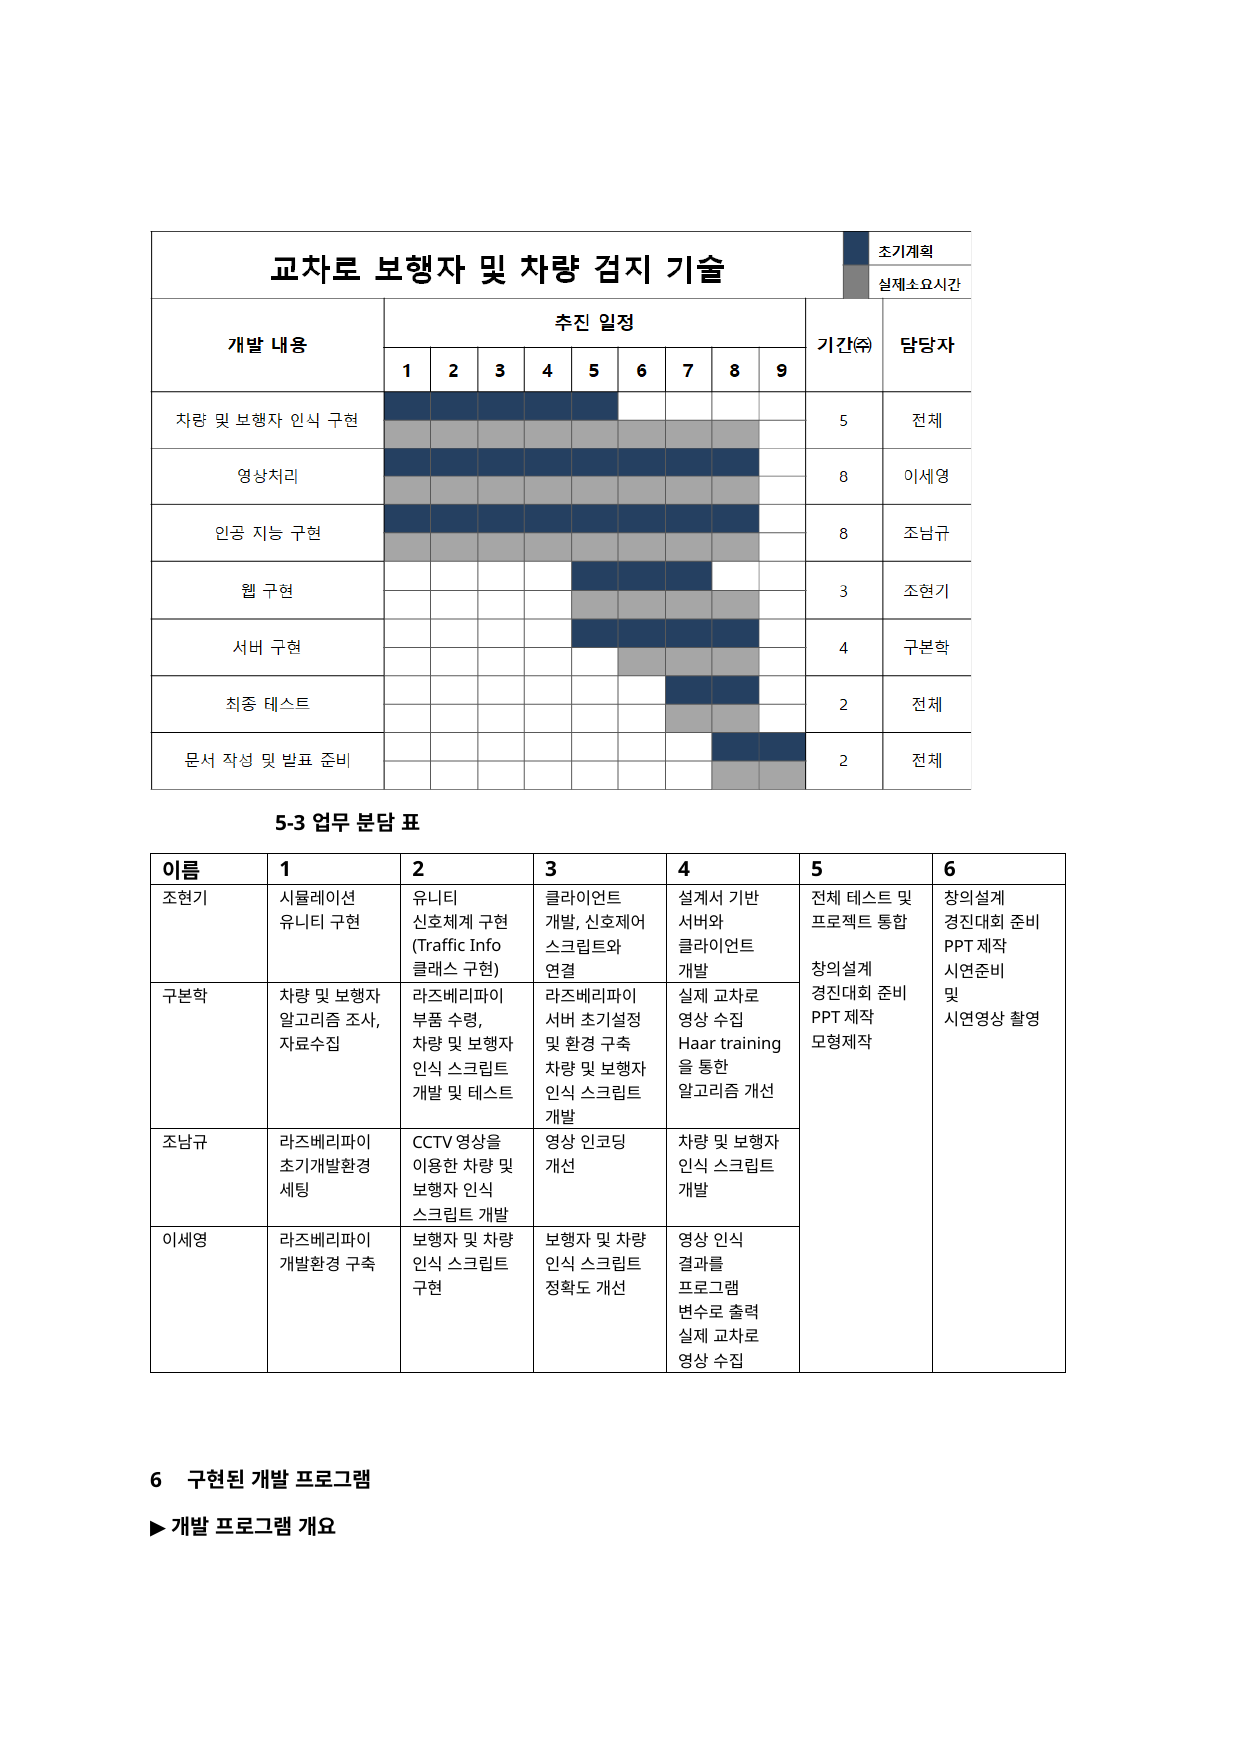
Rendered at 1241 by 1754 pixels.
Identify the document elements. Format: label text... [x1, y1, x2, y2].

picture [150, 231, 972, 790]
table_header 6 [933, 854, 1065, 884]
table_cell 영상 인식 결과를 프로그램 변수로 출력 실제 교차로 영상 수집 [667, 1227, 799, 1372]
table_header 4 [667, 854, 799, 884]
table_header 3 [534, 854, 666, 884]
table_cell 라즈베리파이 개발환경 구축 [268, 1227, 400, 1372]
table_cell 라즈베리파이 서버 초기설정 및 환경 구축 차량 및 보행자 인식 스크립트 개발 [534, 983, 666, 1128]
table_cell 구본학 [151, 983, 267, 1128]
table_cell 조남규 [151, 1129, 267, 1226]
table_cell 라즈베리파이 부품 수령, 차량 및 보행자 인식 스크립트 개발 및 테스트 [401, 983, 533, 1128]
table_cell 시뮬레이션 유니티 구현 [268, 885, 400, 982]
table_cell CCTV영상을 이용한 차량 및 보행자 인식 스크립트 개발 [401, 1129, 533, 1226]
table_cell 차량 및 보행자 인식 스크립트 개발 [667, 1129, 799, 1226]
table_cell 보행자 및 차량 인식 스크립트 구현 [401, 1227, 533, 1372]
table_cell 실제 교차로 영상 수집 Haar training을 통한 알고리즘 개선 [667, 983, 799, 1128]
table_cell 보행자 및 차량 인식 스크립트 정확도 개선 [534, 1227, 666, 1372]
list 구현된 개발 프로그램 [150, 1463, 1090, 1493]
table_cell 설계서 기반 서버와 클라이언트 개발 [667, 885, 799, 982]
table_header 1 [268, 854, 400, 884]
table_cell 차량 및 보행자 알고리즘 조사, 자료수집 [268, 983, 400, 1128]
table_cell 클라이언트 개발, 신호제어 스크립트와 연결 [534, 885, 666, 982]
table_cell 창의설계 경진대회 준비 PPT제작 시연준비 및 시연영상 촬영 [933, 885, 1065, 1372]
table_cell 이세영 [151, 1227, 267, 1372]
table_header 5 [800, 854, 932, 884]
table_header 이름 [151, 854, 267, 884]
table_header 2 [401, 854, 533, 884]
table_cell 유니티 신호체계 구현 (Traffic Info 클래스 구현) [401, 885, 533, 982]
table_cell 라즈베리파이 초기개발환경 세팅 [268, 1129, 400, 1226]
text ▶ 개발 프로그램 개요 [150, 1510, 1090, 1540]
table_cell 조현기 [151, 885, 267, 982]
table_cell 영상 인코딩 개선 [534, 1129, 666, 1226]
table_cell 전체 테스트 및 프로젝트 통합 창의설계 경진대회 준비 PPT제작 모형제작 [800, 885, 932, 1372]
